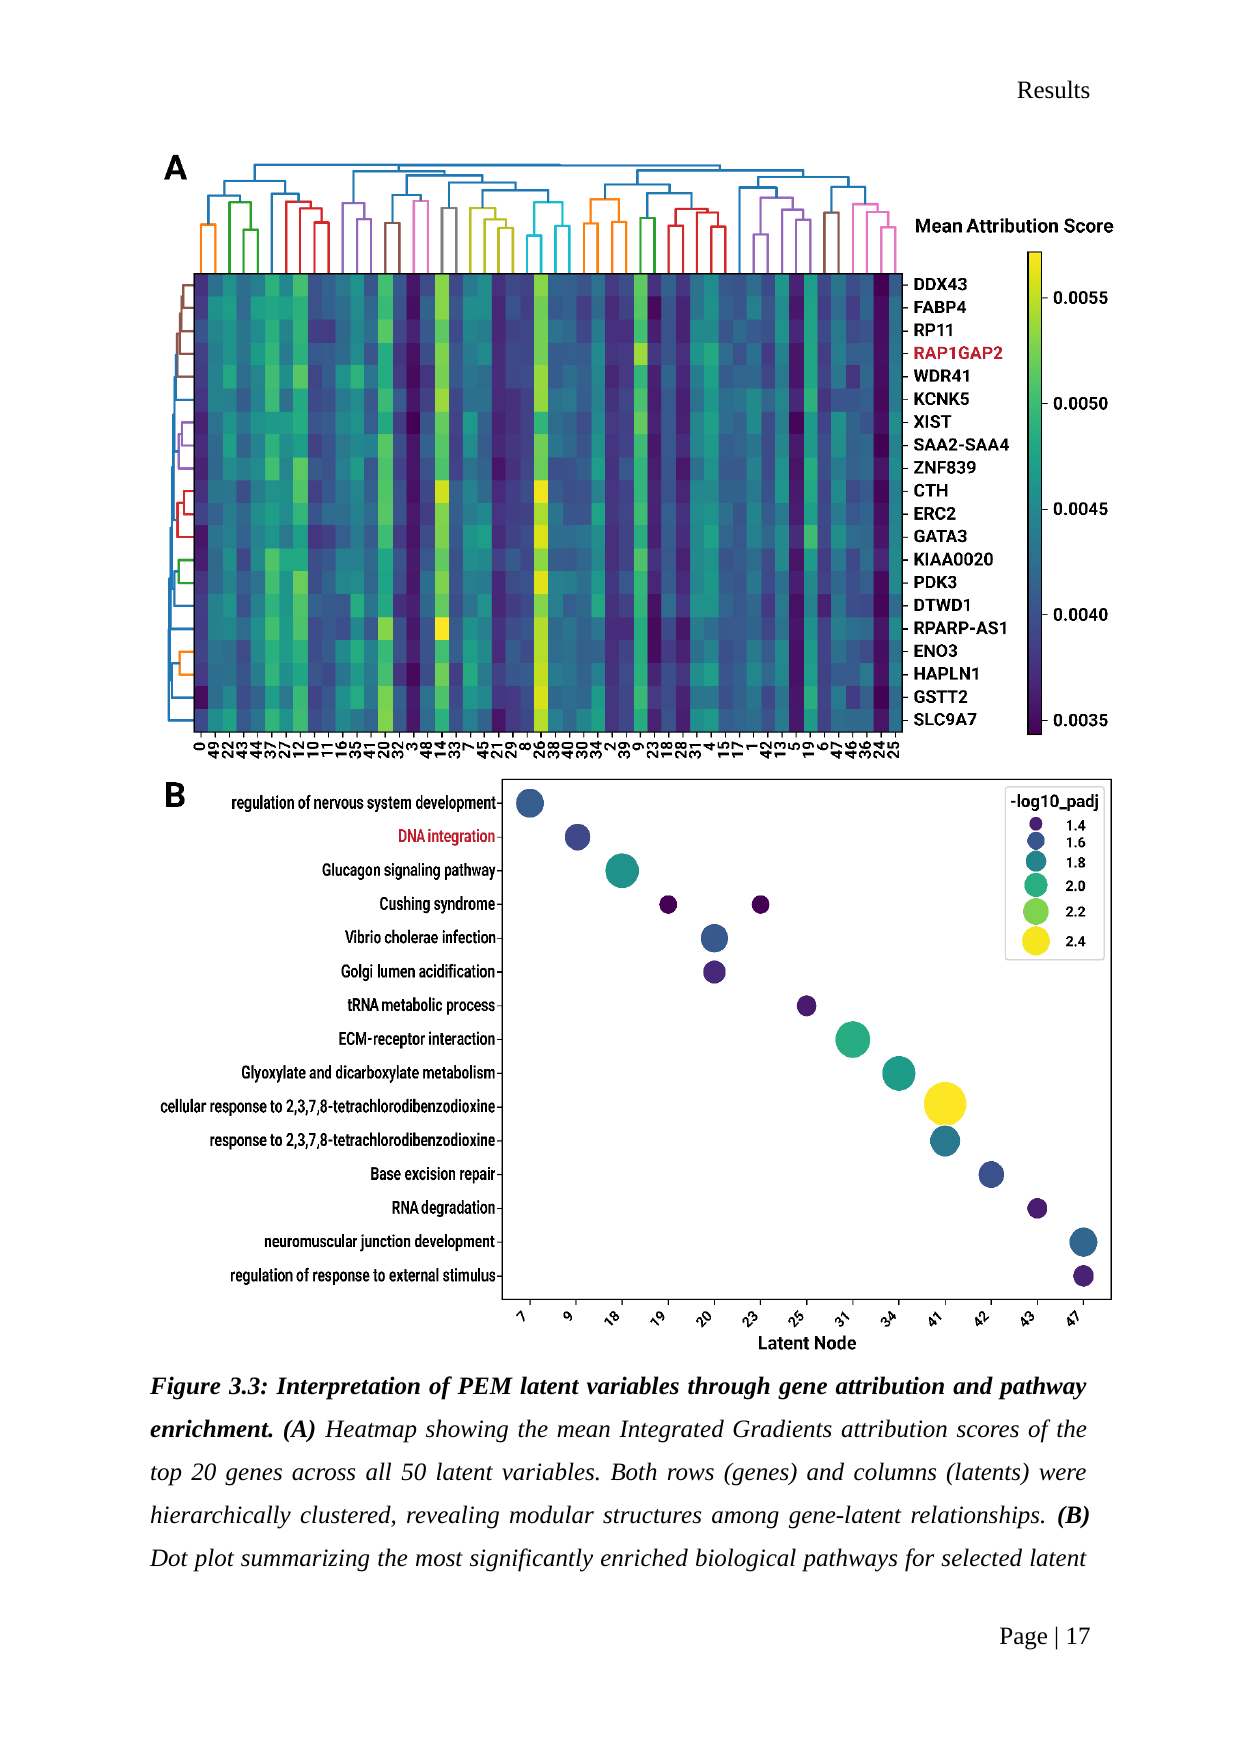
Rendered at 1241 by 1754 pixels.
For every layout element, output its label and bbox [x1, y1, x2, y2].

picture [150, 150, 1125, 1357]
text [150, 1357, 1090, 1572]
